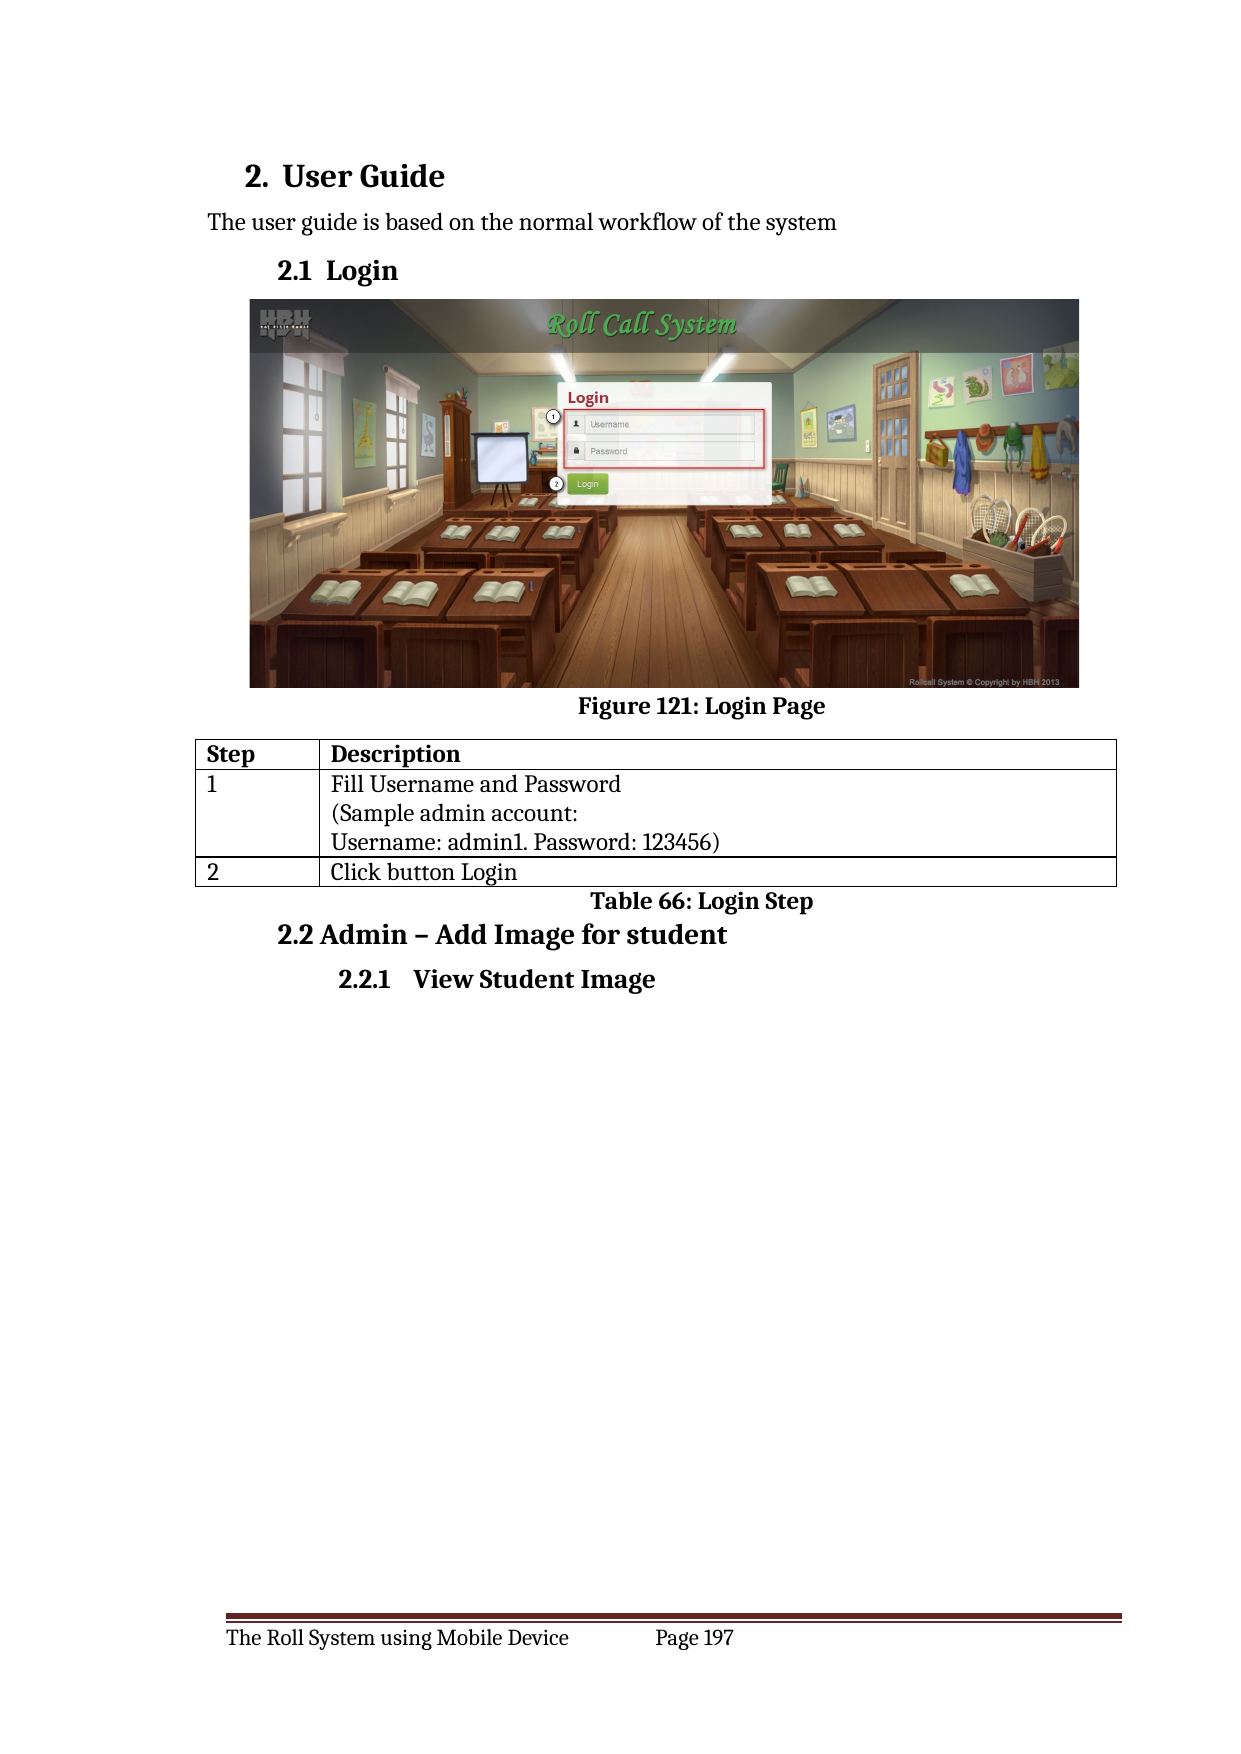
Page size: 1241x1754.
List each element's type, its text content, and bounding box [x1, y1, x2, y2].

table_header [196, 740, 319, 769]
subtitle Login [277, 254, 1122, 287]
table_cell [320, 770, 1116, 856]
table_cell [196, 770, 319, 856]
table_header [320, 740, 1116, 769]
text The user guide is based on the normal workflow of the system [207, 208, 1122, 237]
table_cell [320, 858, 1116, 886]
subtitle View Student Image [338, 964, 1122, 996]
subtitle Admin – Add Image for student [277, 918, 1122, 952]
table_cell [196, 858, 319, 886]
picture [249, 299, 1080, 688]
subtitle User Guide [244, 157, 1122, 196]
